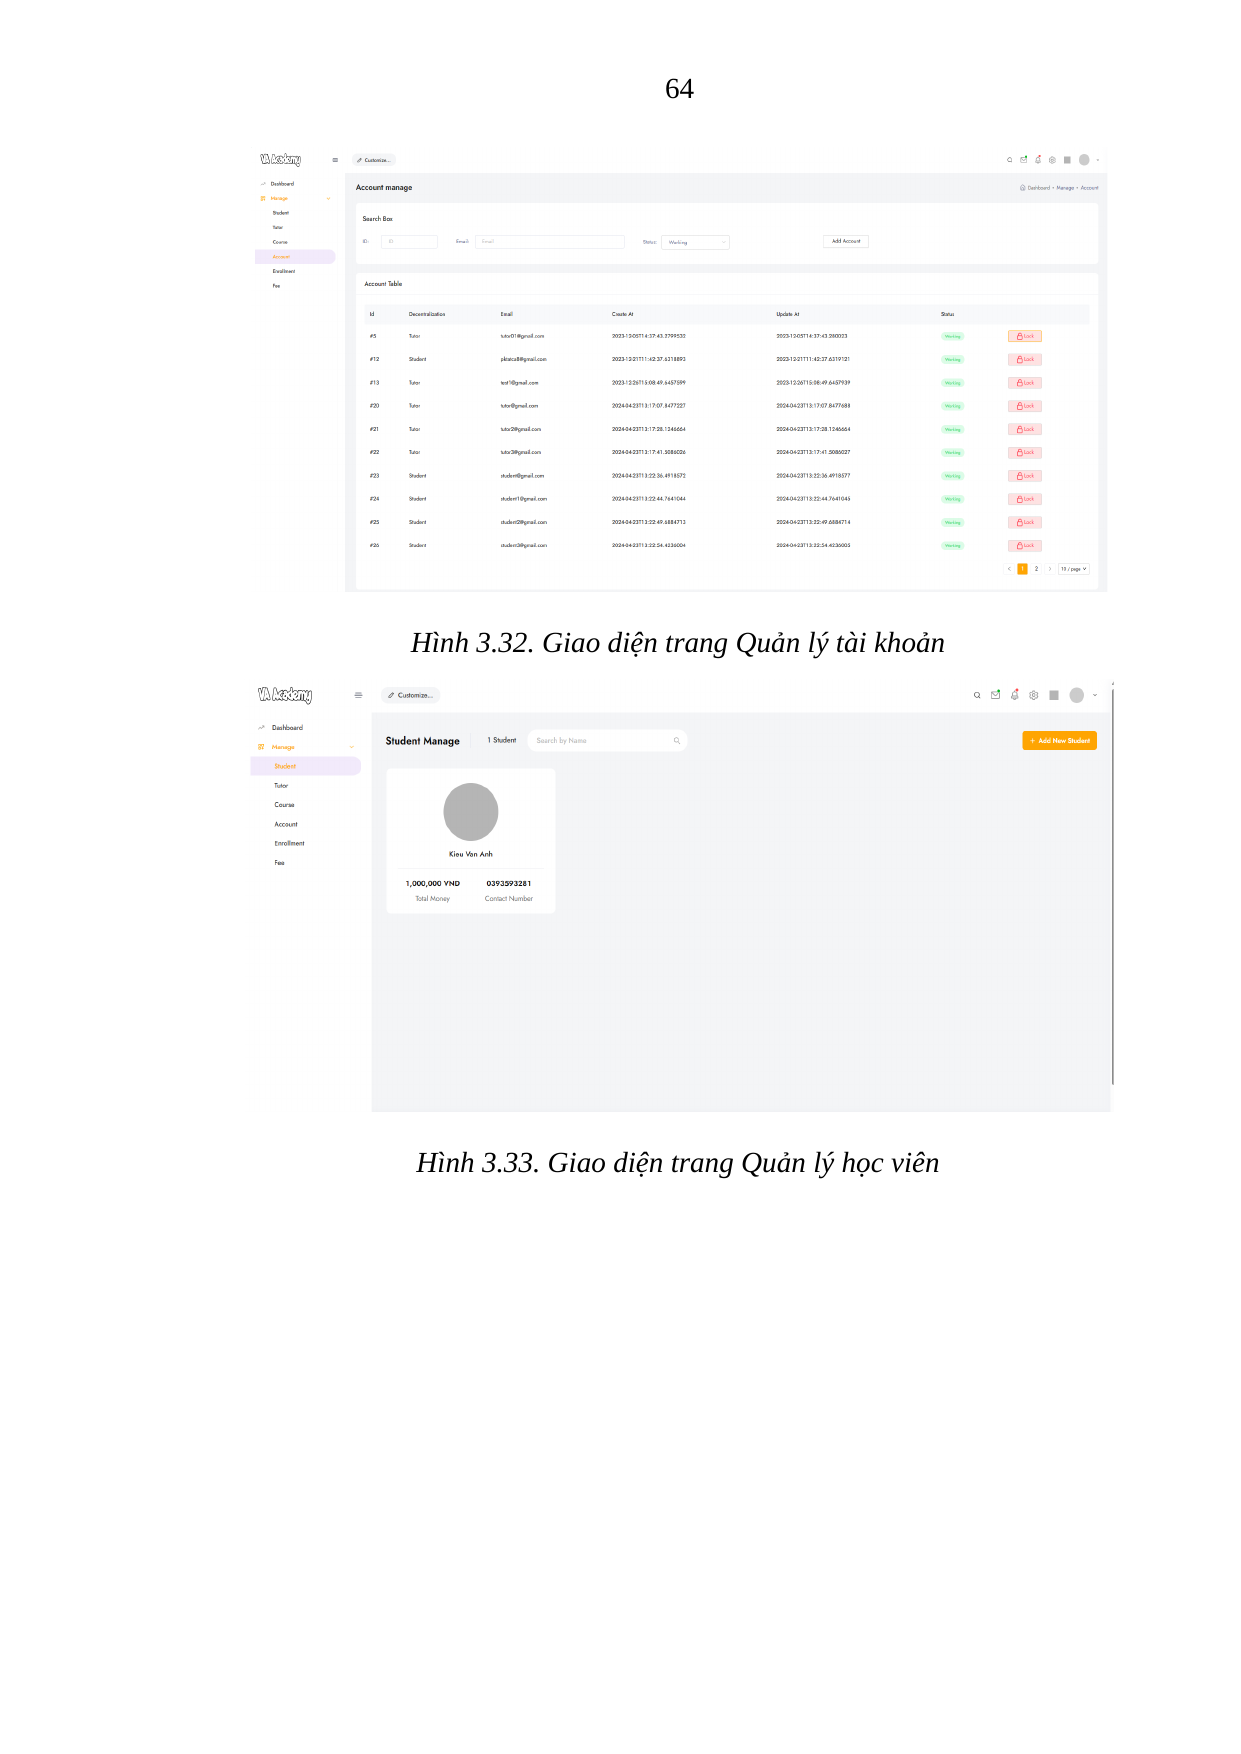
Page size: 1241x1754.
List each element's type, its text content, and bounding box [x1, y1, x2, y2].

picture [244, 679, 1114, 1112]
picture [251, 147, 1108, 592]
